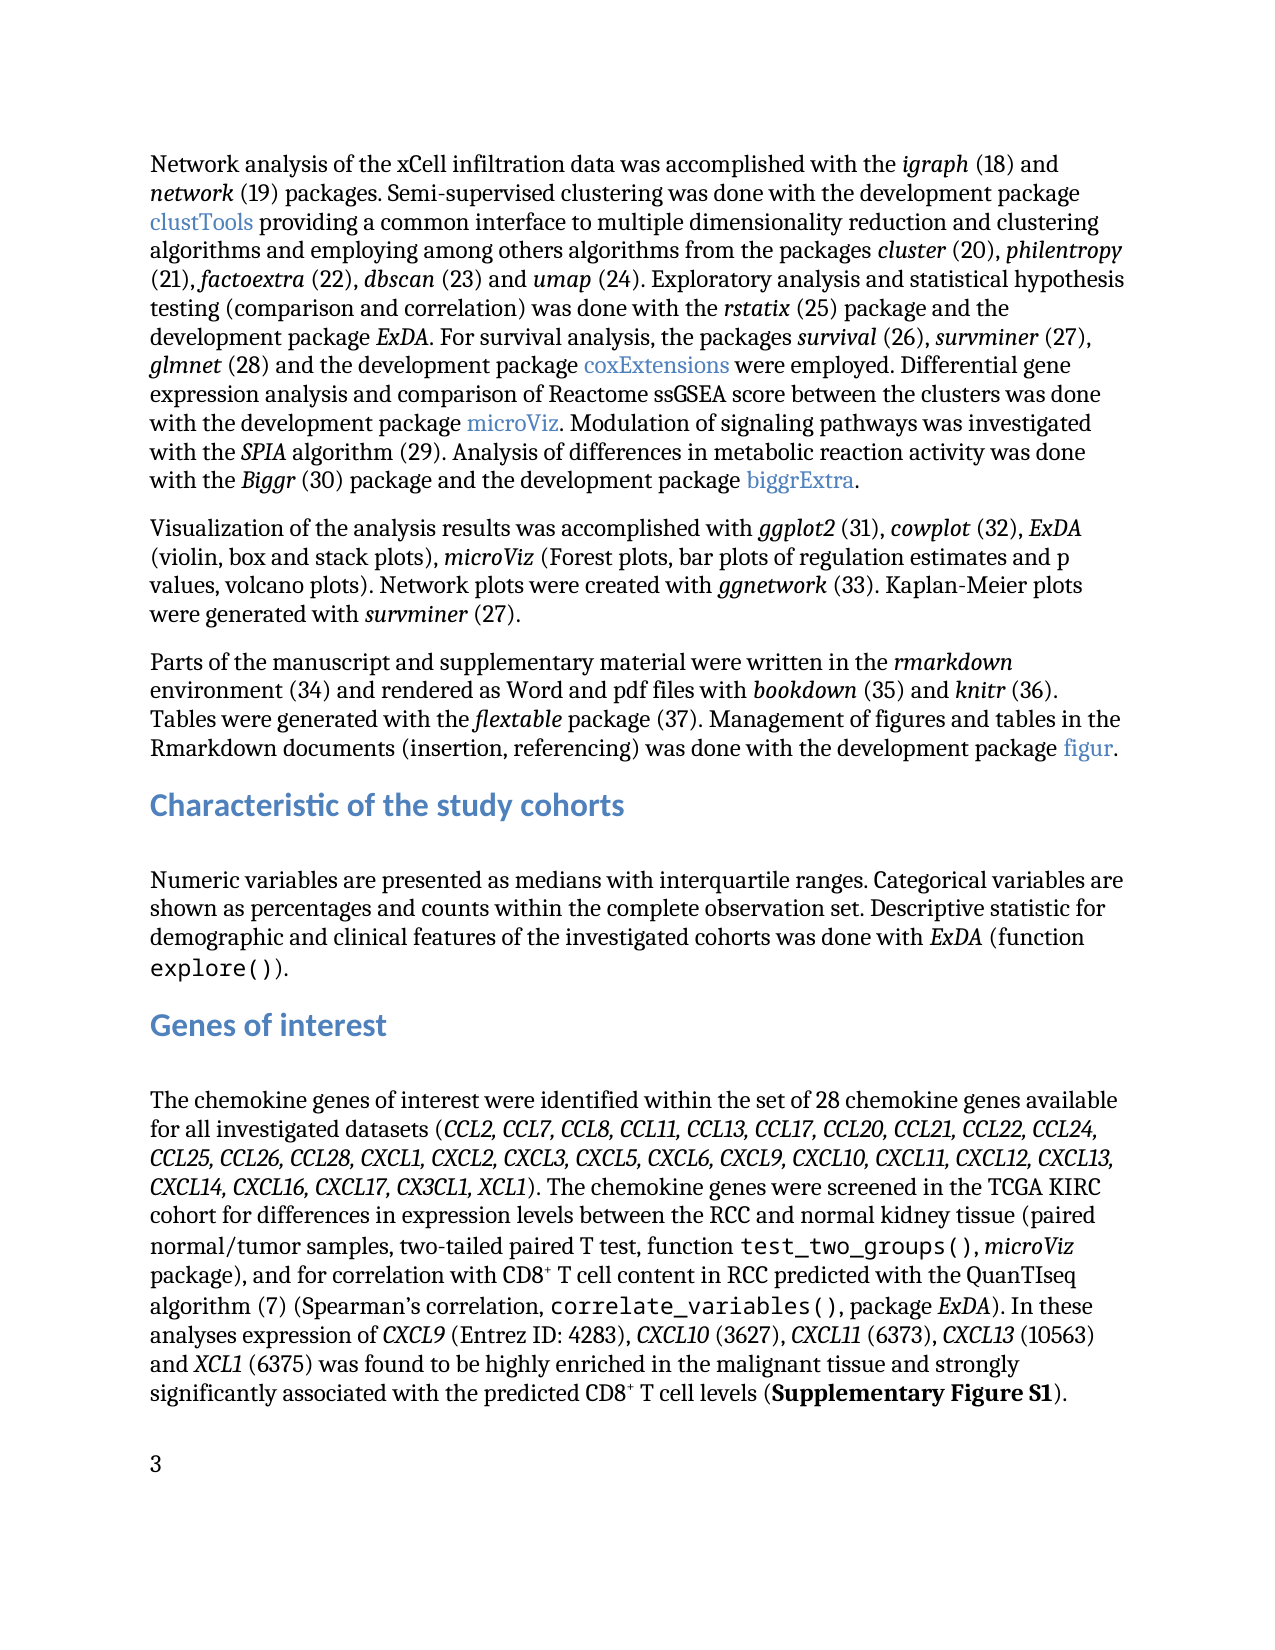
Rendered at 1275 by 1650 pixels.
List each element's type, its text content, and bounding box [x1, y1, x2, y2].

text Numeric variables are presented as medians with interquartile ranges. Categorical variables are shown as percentages and counts within the complete observation set. Descriptive statistic for demographic and clinical features of the investigated cohorts was done with ExDA (function explore()). [150, 866, 1125, 983]
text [150, 1086, 1125, 1407]
text Parts of the manuscript and supplementary material were written in the rmarkdown environment (34) and rendered as Word and pdf files with bookdown (35) and knitr (36). Tables were generated with the flextable package (37). Management of figures and tables in the Rmarkdown documents (insertion, referencing) was done with the development package figur. [150, 647, 1125, 762]
text Visualization of the analysis results was accomplished with ggplot2 (31), cowplot (32), ExDA (violin, box and stack plots), microViz (Forest plots, bar plots of regulation estimates and p values, volcano plots). Network plots were created with ggnetwork (33). Kaplan-Meier plots were generated with survminer (27). [150, 514, 1125, 629]
subtitle Characteristic of the study cohorts [150, 783, 1125, 824]
text Network analysis of the xCell infiltration data was accomplished with the igraph (18) and network (19) packages. Semi-supervised clustering was done with the development package clustTools providing a common interface to multiple dimensionality reduction and clustering algorithms and employing among others algorithms from the packages cluster (20), philentropy (21), factoextra (22), dbscan (23) and umap (24). Exploratory analysis and statistical hypothesis testing (comparison and correlation) was done with the rstatix (25) package and the development package ExDA. For survival analysis, the packages survival (26), survminer (27), glmnet (28) and the development package coxExtensions were employed. Differential gene expression analysis and comparison of Reactome ssGSEA score between the clusters was done with the development package microViz. Modulation of signaling pathways was investigated with the SPIA algorithm (29). Analysis of differences in metabolic reaction activity was done with the Biggr (30) package and the development package biggrExtra. [150, 150, 1125, 495]
subtitle Genes of interest [150, 1004, 1125, 1045]
